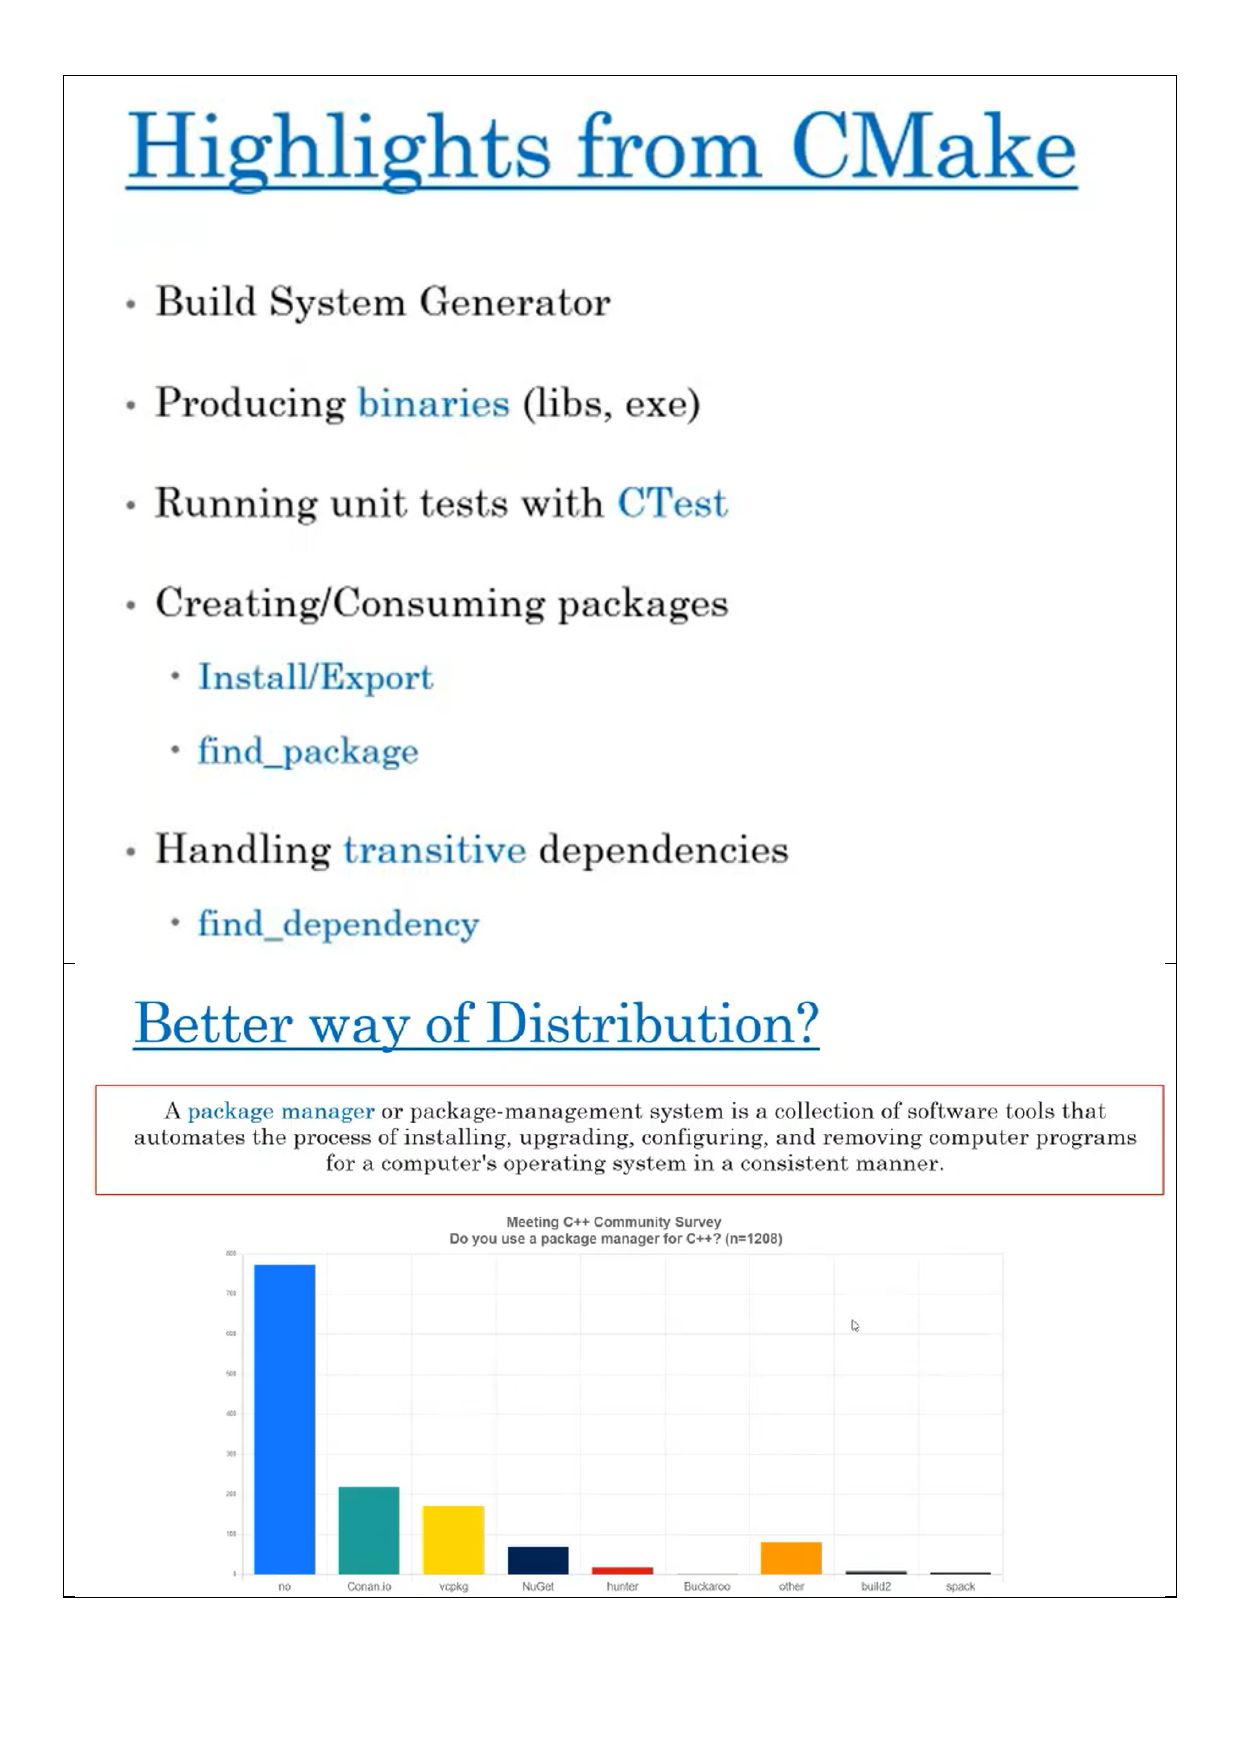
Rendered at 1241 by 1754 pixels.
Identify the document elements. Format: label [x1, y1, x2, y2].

table_cell [1166, 964, 1176, 1596]
table_cell [64, 964, 75, 1596]
picture [75, 76, 1166, 1597]
table_cell [64, 76, 75, 963]
table_cell [1166, 76, 1176, 963]
